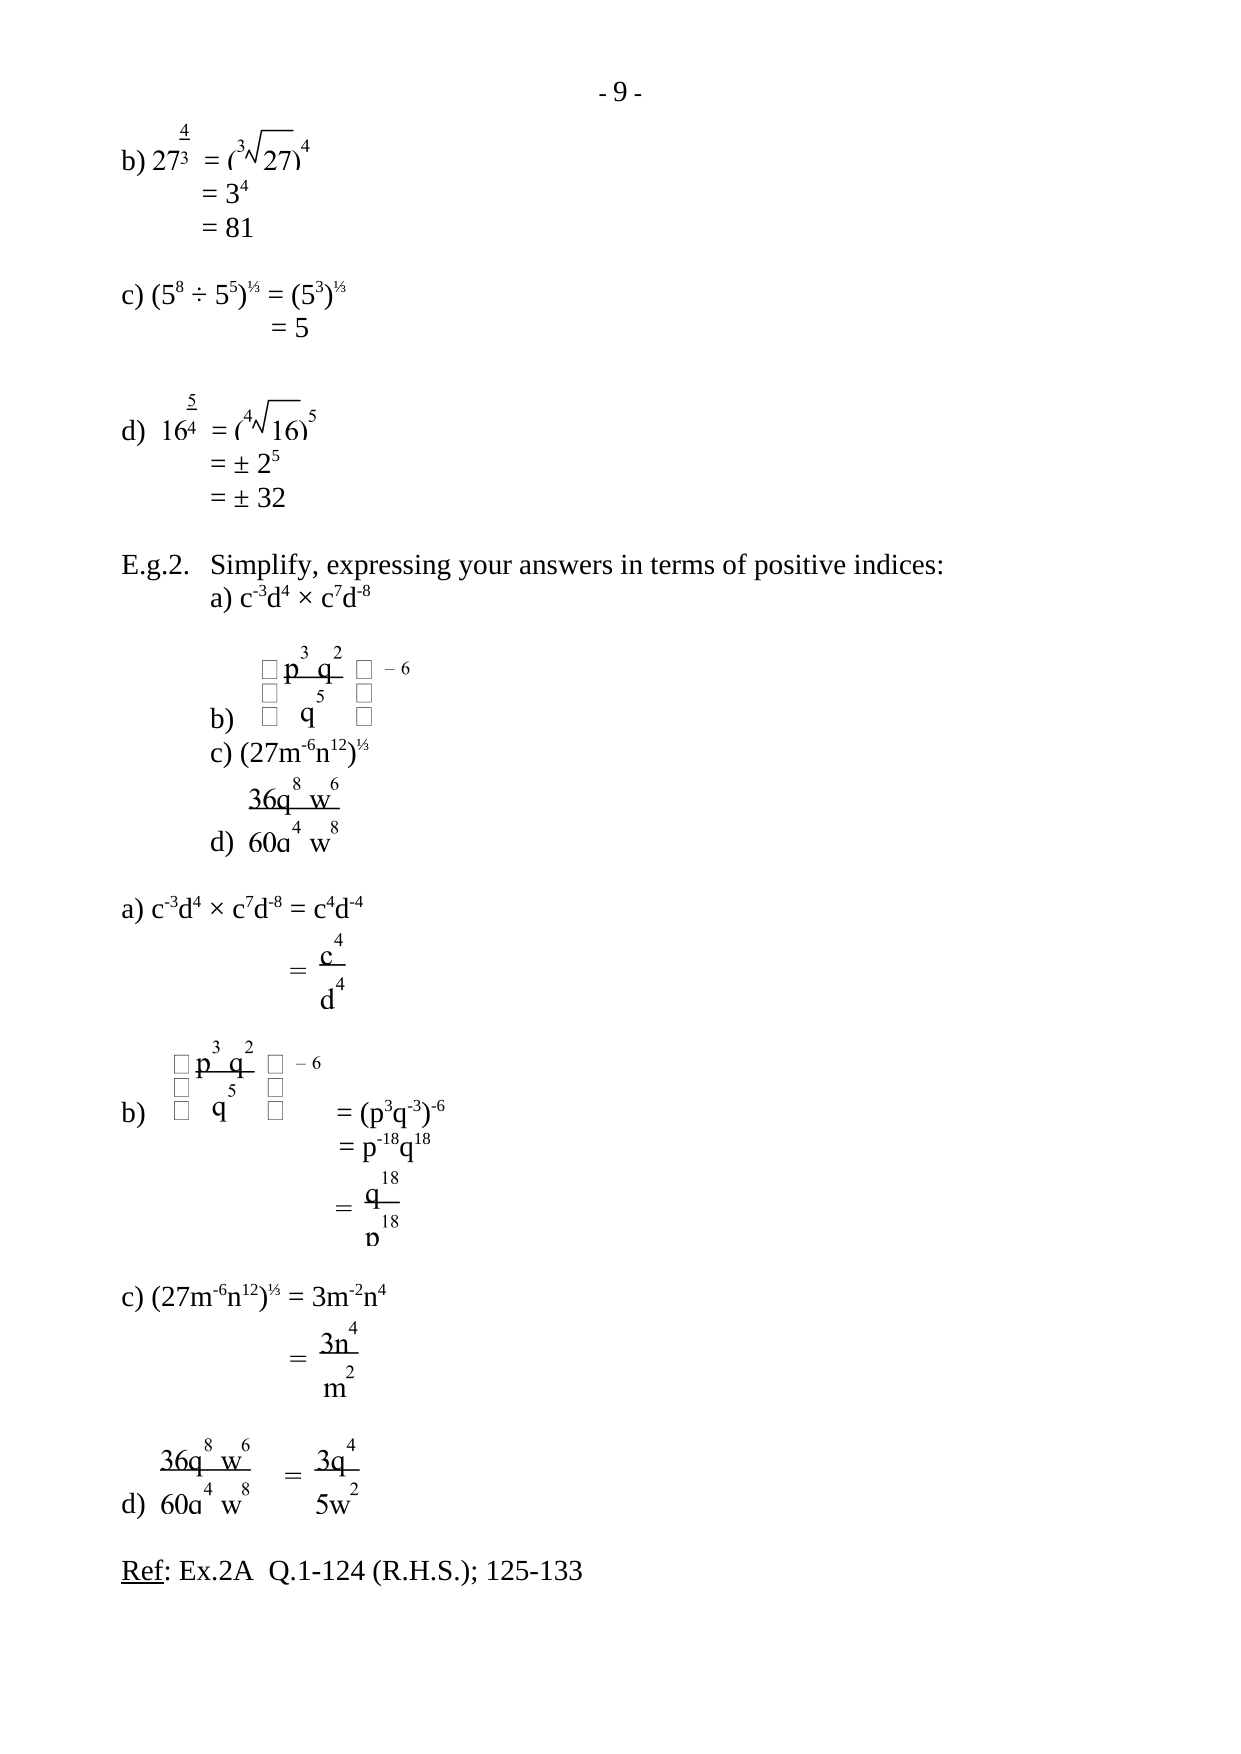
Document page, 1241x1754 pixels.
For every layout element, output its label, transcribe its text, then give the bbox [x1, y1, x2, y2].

text = 5 [77, 310, 1163, 344]
picture [234, 396, 325, 440]
picture [248, 613, 418, 729]
text c) (27m-6n12)⅓ = 3m-2n4 [77, 1279, 1163, 1313]
picture [323, 1162, 407, 1246]
picture [277, 1313, 366, 1397]
text a) c-3d4 × c7d-8 = c4d-4 [77, 891, 1163, 925]
picture [160, 1430, 258, 1514]
text = 81 [77, 210, 1163, 243]
text c) (58 ÷ 55)⅓ = (53)⅓ [77, 277, 1163, 310]
picture [160, 925, 353, 1123]
text = ± 32 [77, 480, 1163, 513]
picture [160, 377, 204, 440]
text Ref: Ex.2A Q.1-124 (R.H.S.); 125-133 [121, 1553, 1163, 1587]
text b) = (p3q-3)-6 [77, 1008, 1163, 1129]
picture [272, 1430, 367, 1514]
text d) [77, 768, 1163, 858]
text b) = [77, 107, 1163, 176]
picture [152, 107, 197, 170]
text d) = [77, 377, 1163, 446]
picture [248, 768, 347, 852]
text = 34 [77, 176, 1163, 210]
text = p-18q18 [77, 1129, 1163, 1163]
text b) [77, 614, 1163, 735]
text c) (27m-6n12)⅓ [77, 735, 1163, 768]
text a) c-3d4 × c7d-8 [77, 580, 1163, 614]
text E.g.2. Simplify, expressing your answers in terms of positive indices: [77, 547, 1163, 580]
text d) [77, 1430, 1163, 1519]
text = ± 25 [77, 446, 1163, 480]
picture [227, 126, 318, 170]
